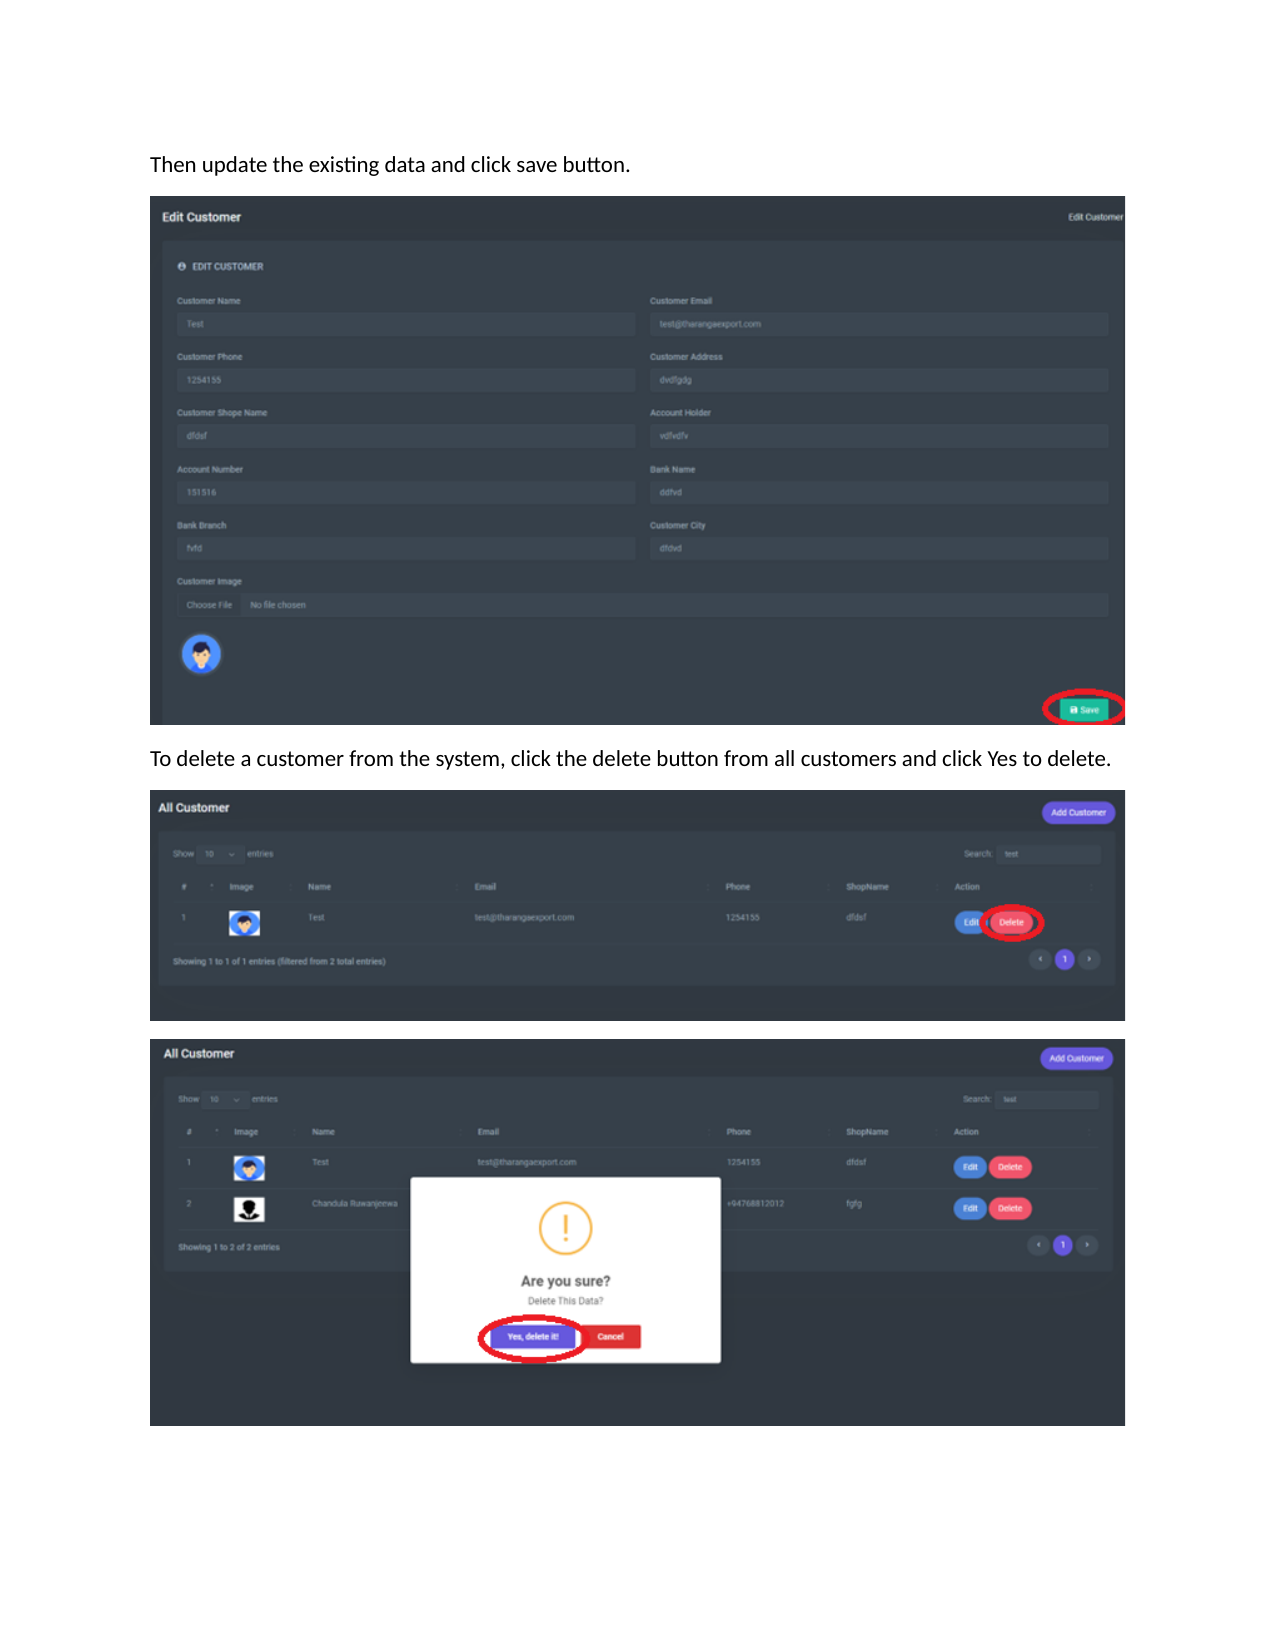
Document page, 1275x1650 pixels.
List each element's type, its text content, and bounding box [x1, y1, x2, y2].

text To delete a customer from the system, click the delete button from all customers and click Yes to delete. [150, 744, 1125, 772]
picture [150, 790, 1125, 1021]
picture [150, 196, 1125, 725]
picture [150, 1039, 1125, 1426]
text Then update the existing data and click save button. [150, 150, 1125, 178]
